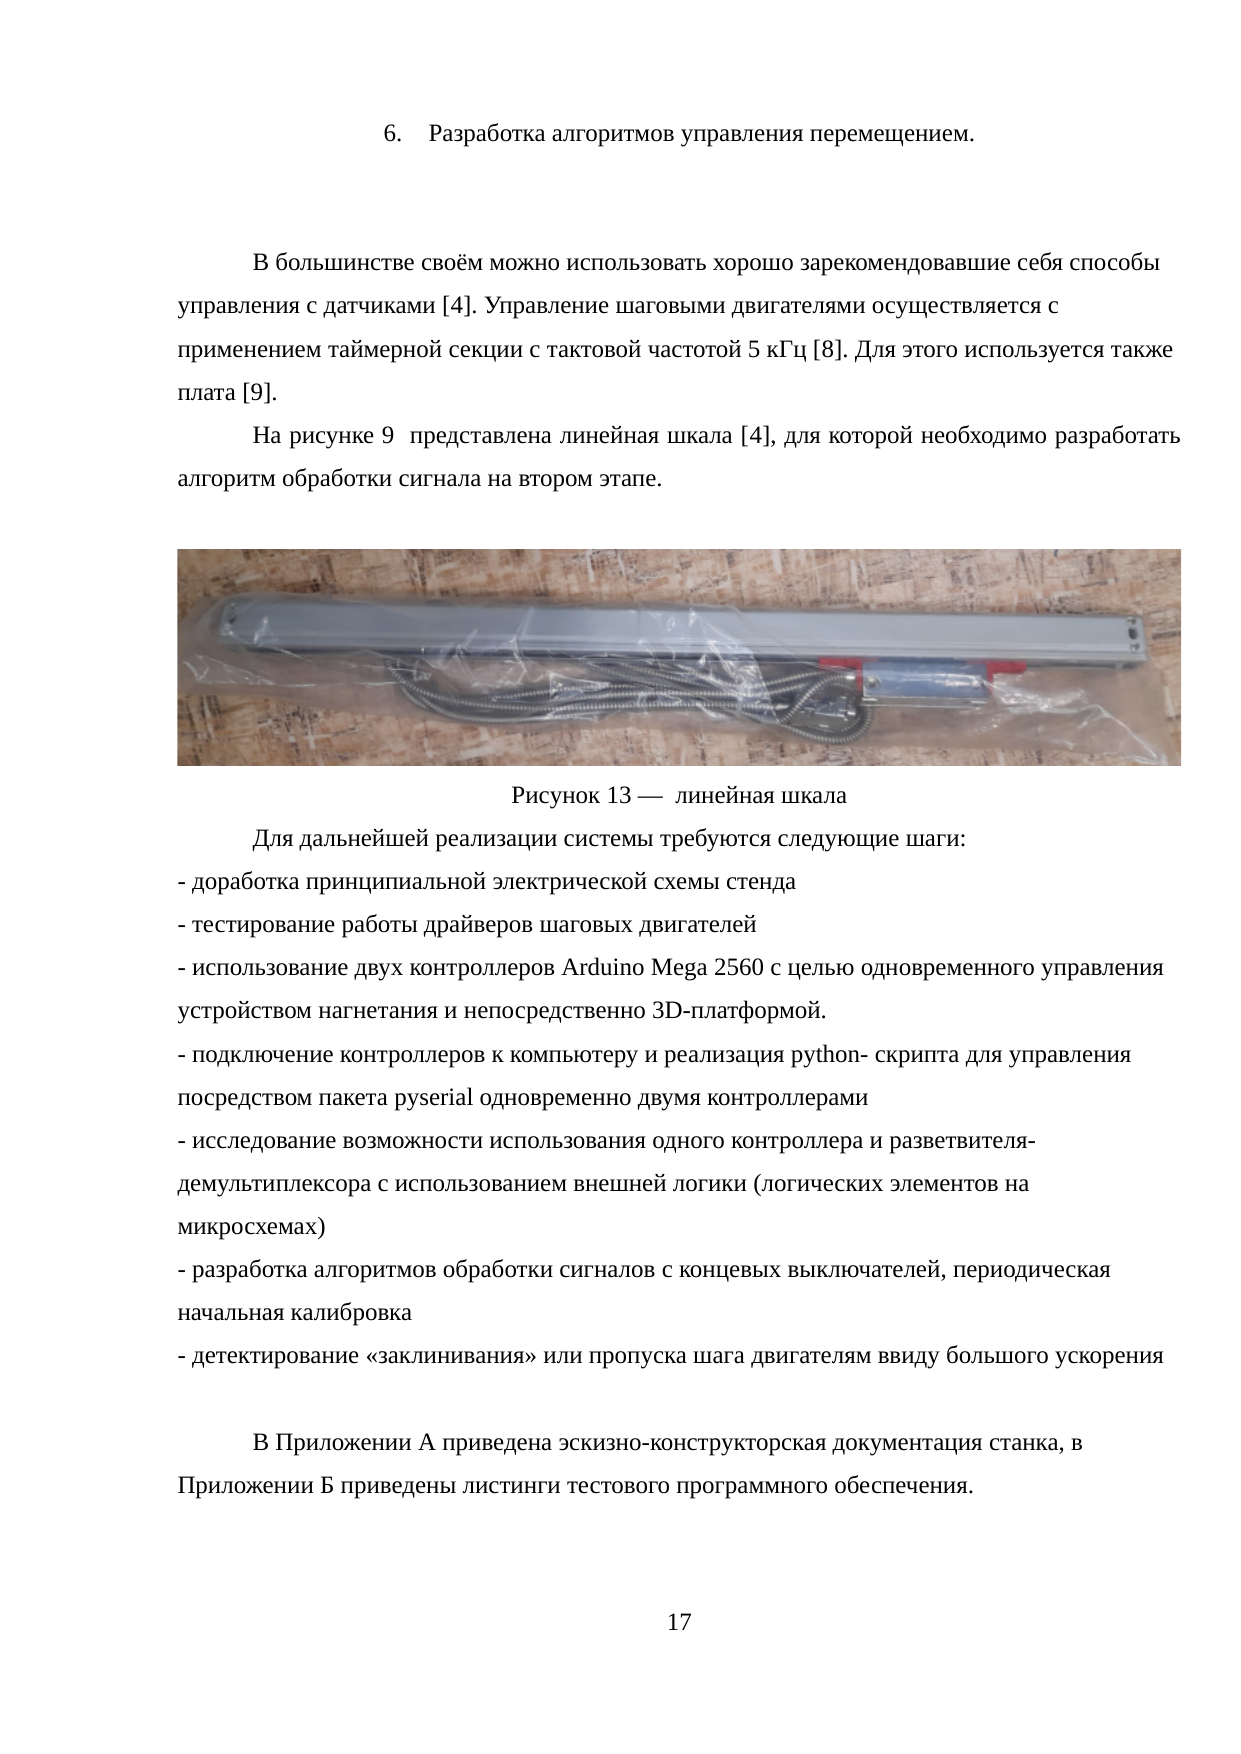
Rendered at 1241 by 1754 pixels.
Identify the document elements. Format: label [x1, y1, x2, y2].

picture [177, 549, 1182, 766]
